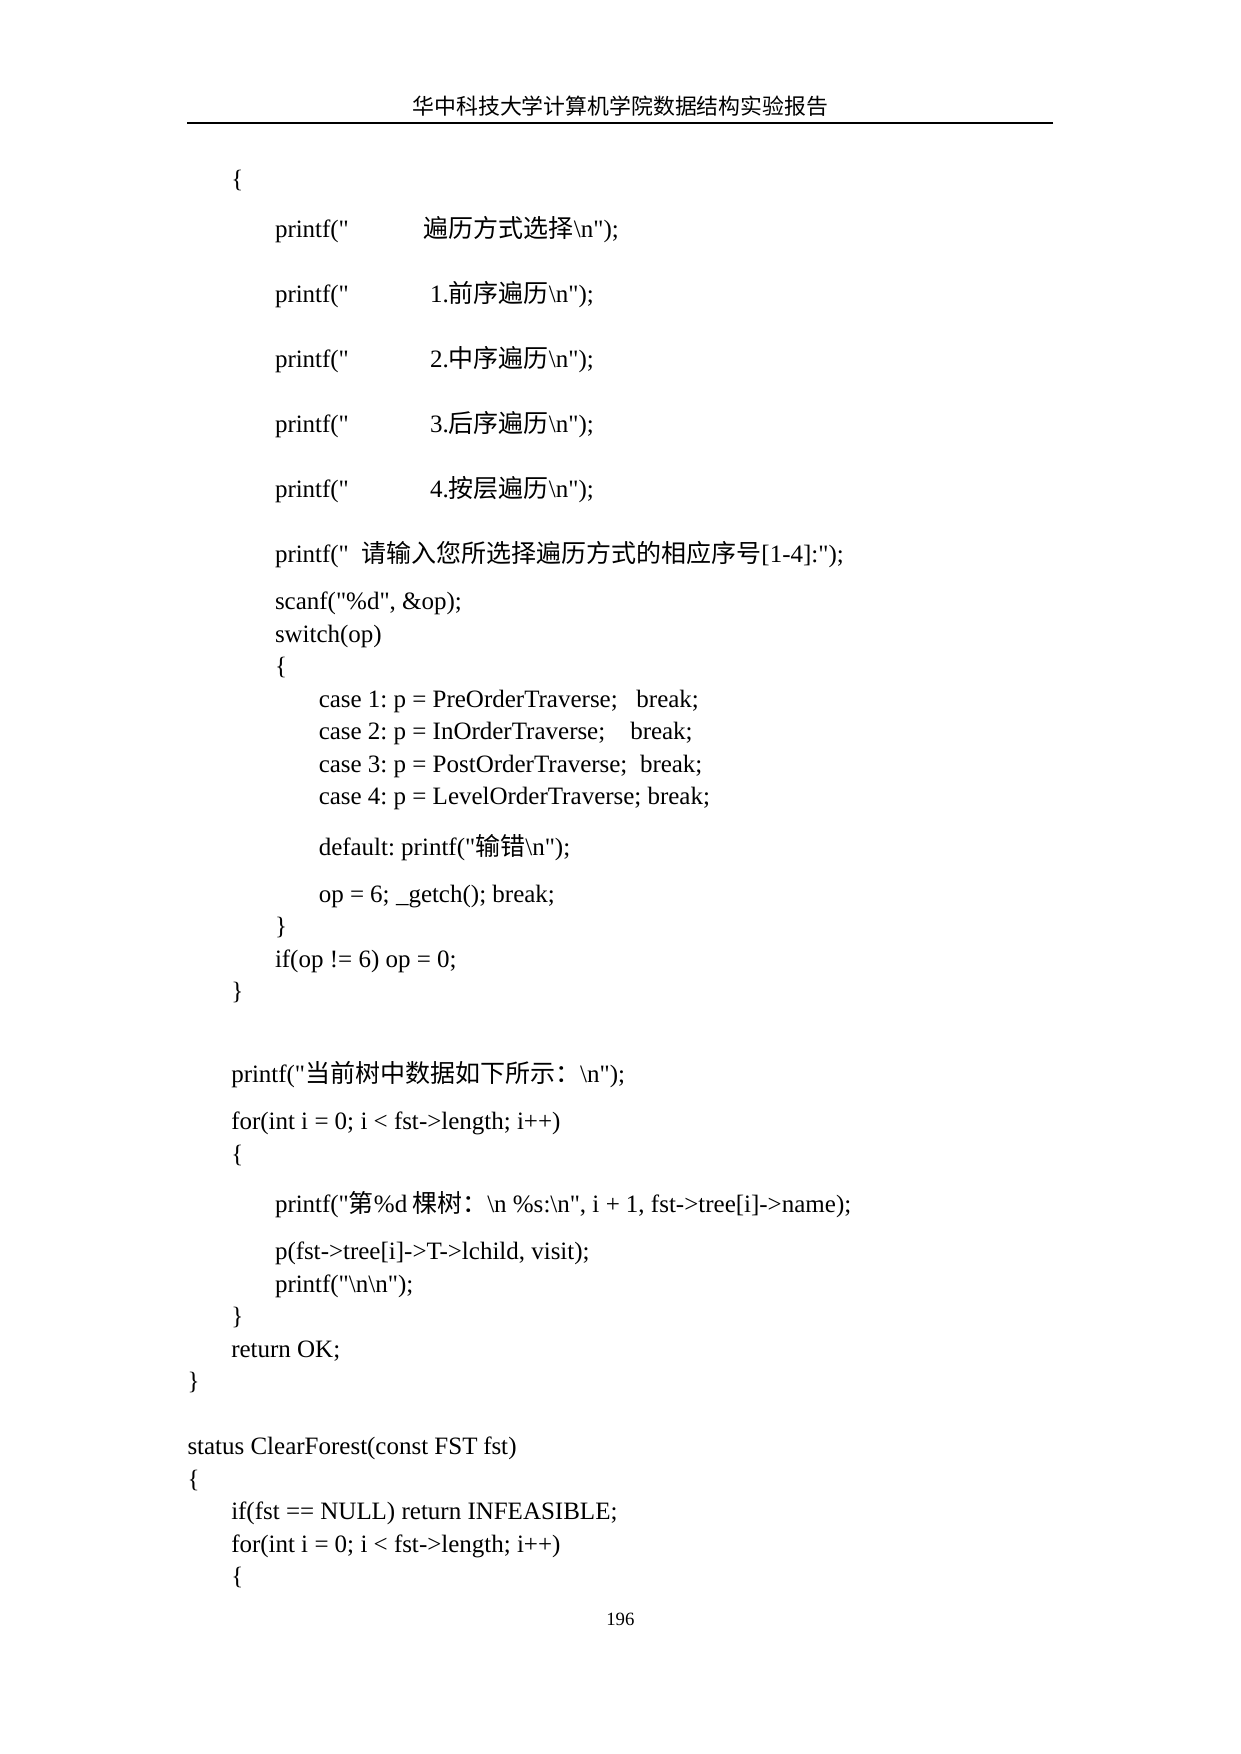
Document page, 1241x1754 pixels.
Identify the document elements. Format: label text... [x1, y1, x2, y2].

text printf(" 遍历方式选择\n"); [187, 194, 1053, 259]
text default: printf("输错\n"); [187, 812, 1053, 877]
text op = 6; _getch(); break; [187, 877, 1053, 909]
text printf(" 2.中序遍历\n"); [187, 324, 1053, 389]
text return OK; [187, 1332, 1053, 1364]
text printf(" 3.后序遍历\n"); [187, 389, 1053, 454]
text printf("当前树中数据如下所示：\n"); [187, 1039, 1053, 1104]
text } [187, 909, 1053, 942]
text printf("第%d棵树：\n %s:\n", i + 1, fst->tree[i]->name); [187, 1169, 1053, 1234]
text for(int i = 0; i < fst->length; i++) [187, 1527, 1053, 1559]
text } [187, 1364, 1053, 1397]
text { [187, 1137, 1053, 1169]
text for(int i = 0; i < fst->length; i++) [187, 1104, 1053, 1137]
text printf(" 1.前序遍历\n"); [187, 259, 1053, 324]
text p(fst->tree[i]->T->lchild, visit); [187, 1234, 1053, 1267]
text } [187, 974, 1053, 1007]
text if(op != 6) op = 0; [187, 942, 1053, 974]
text switch(op) [187, 617, 1053, 649]
text if(fst == NULL) return INFEASIBLE; [187, 1494, 1053, 1527]
text } [187, 1299, 1053, 1332]
text { [187, 162, 1053, 194]
text scanf("%d", &op); [187, 584, 1053, 617]
text case 2: p = InOrderTraverse; break; [187, 714, 1053, 747]
text { [187, 1559, 1053, 1592]
text { [187, 1462, 1053, 1494]
text case 4: p = LevelOrderTraverse; break; [187, 779, 1053, 812]
text case 1: p = PreOrderTraverse; break; [187, 682, 1053, 714]
text { [187, 649, 1053, 682]
text printf(" 4.按层遍历\n"); [187, 454, 1053, 519]
text case 3: p = PostOrderTraverse; break; [187, 747, 1053, 779]
text status ClearForest(const FST fst) [187, 1429, 1053, 1462]
text printf("\n\n"); [187, 1267, 1053, 1299]
text printf(" 请输入您所选择遍历方式的相应序号[1-4]:"); [187, 519, 1053, 584]
